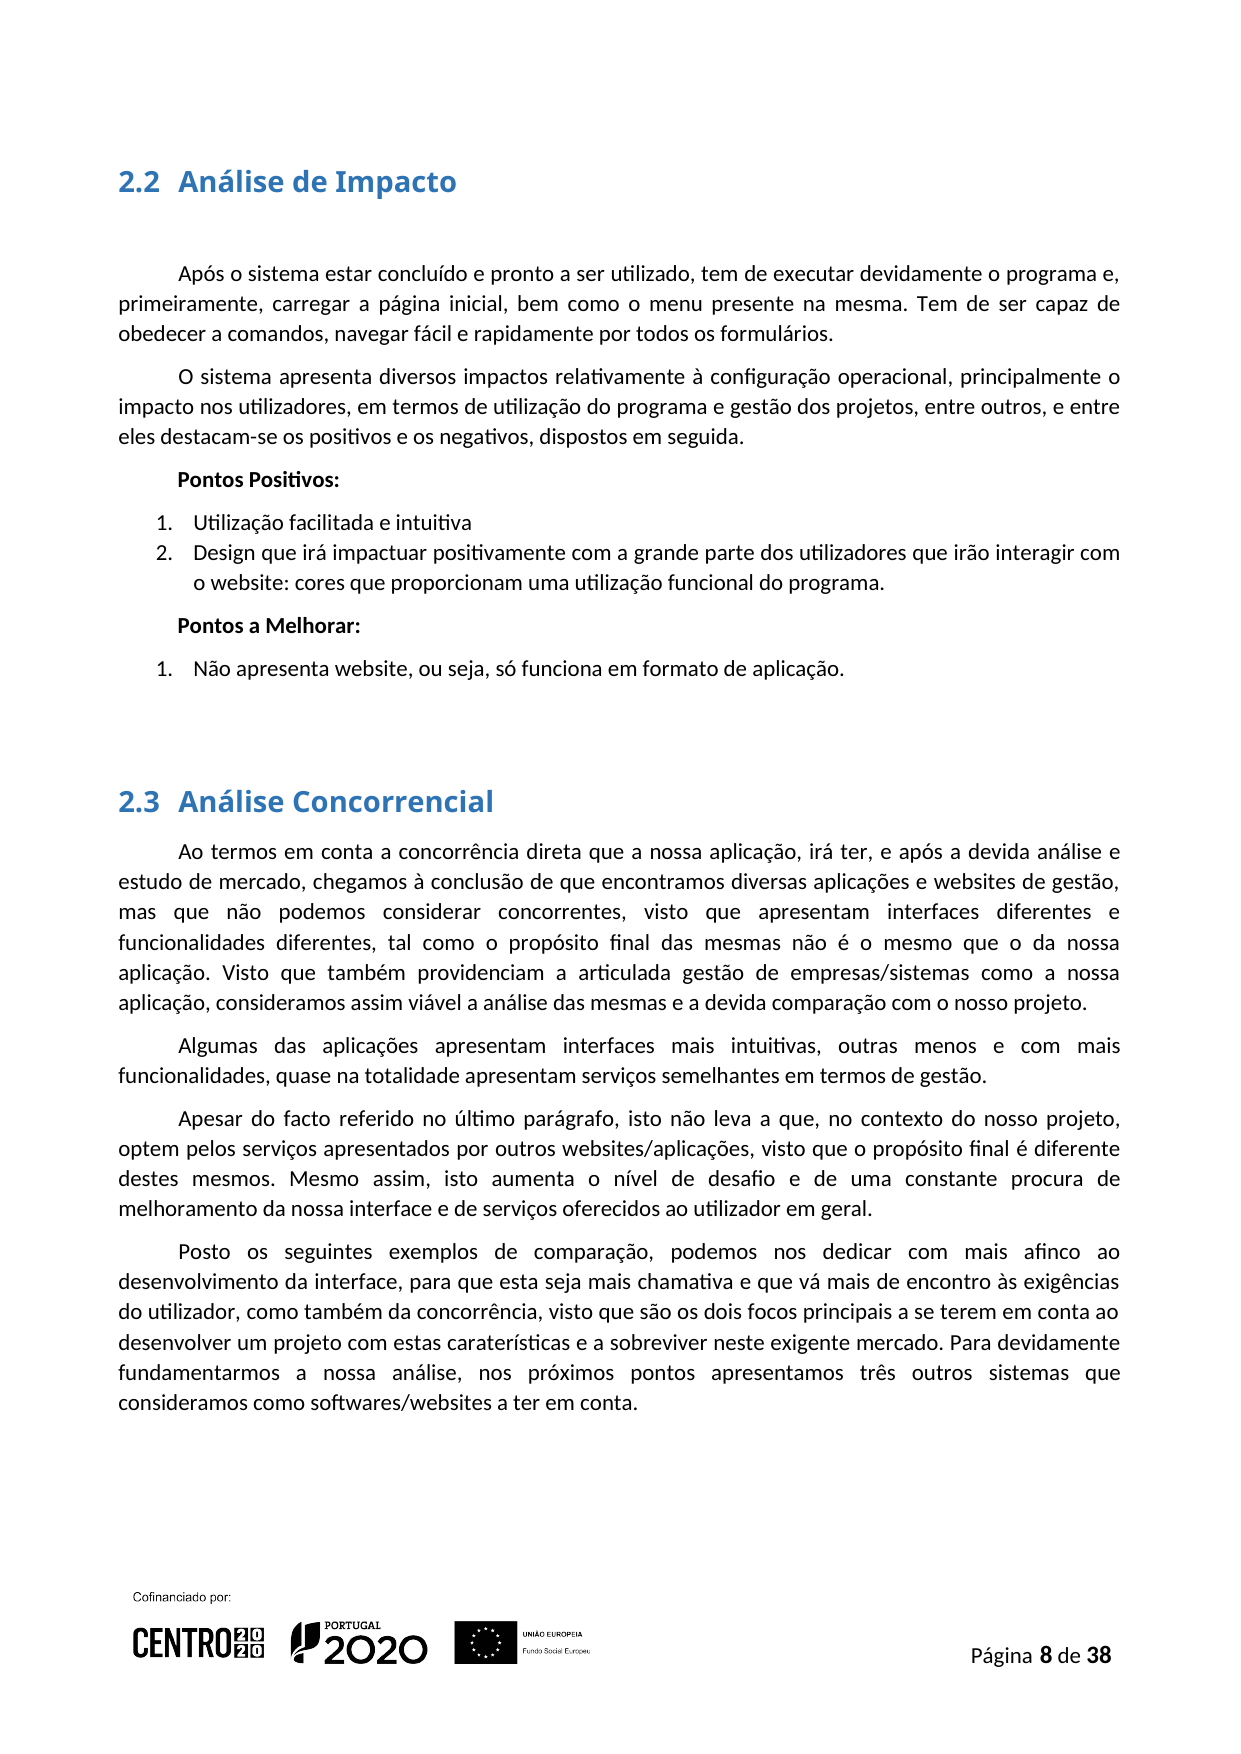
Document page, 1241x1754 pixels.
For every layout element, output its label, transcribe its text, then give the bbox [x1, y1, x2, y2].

text Pontos a Melhorar: [118, 611, 1122, 639]
text Algumas das aplicações apresentam interfaces mais intuitivas, outras menos e com mais funcionalidades, quase na totalidade apresentam serviços semelhantes em termos de gestão. [118, 1031, 1122, 1089]
text Após o sistema estar concluído e pronto a ser utilizado, tem de executar devidamente o programa e, primeiramente, carregar a página inicial, bem como o menu presente na mesma. Tem de ser capaz de obedecer a comandos, navegar fácil e rapidamente por todos os formulários. [118, 259, 1122, 347]
text Pontos Positivos: [118, 465, 1122, 493]
picture [133, 1592, 590, 1664]
list Utilização facilitada e intuitiva [156, 508, 1122, 536]
text Posto os seguintes exemplos de comparação, podemos nos dedicar com mais afinco ao desenvolvimento da interface, para que esta seja mais chamativa e que vá mais de encontro às exigências do utilizador, como também da concorrência, visto que são os dois focos principais a se terem em conta ao desenvolver um projeto com estas caraterísticas e a sobreviver neste exigente mercado. Para devidamente fundamentarmos a nossa análise, nos próximos pontos apresentamos três outros sistemas que consideramos como softwares/websites a ter em conta. [118, 1237, 1122, 1416]
subtitle Análise Concorrencial [118, 782, 1122, 821]
text O sistema apresenta diversos impactos relativamente à configuração operacional, principalmente o impacto nos utilizadores, em termos de utilização do programa e gestão dos projetos, entre outros, e entre eles destacam-se os positivos e os negativos, dispostos em seguida. [118, 362, 1122, 450]
list Não apresenta website, ou seja, só funciona em formato de aplicação. [156, 654, 1122, 682]
text Ao termos em conta a concorrência direta que a nossa aplicação, irá ter, e após a devida análise e estudo de mercado, chegamos à conclusão de que encontramos diversas aplicações e websites de gestão, mas que não podemos considerar concorrentes, visto que apresentam interfaces diferentes e funcionalidades diferentes, tal como o propósito final das mesmas não é o mesmo que o da nossa aplicação. Visto que também providenciam a articulada gestão de empresas/sistemas como a nossa aplicação, consideramos assim viável a análise das mesmas e a devida comparação com o nosso projeto. [118, 837, 1122, 1016]
list Design que irá impactuar positivamente com a grande parte dos utilizadores que irão interagir com o website: cores que proporcionam uma utilização funcional do programa. [156, 538, 1122, 596]
text Apesar do facto referido no último parágrafo, isto não leva a que, no contexto do nosso projeto, optem pelos serviços apresentados por outros websites/aplicações, visto que o propósito final é diferente destes mesmos. Mesmo assim, isto aumenta o nível de desafio e de uma constante procura de melhoramento da nossa interface e de serviços oferecidos ao utilizador em geral. [118, 1104, 1122, 1222]
subtitle Análise de Impacto [118, 161, 1122, 201]
